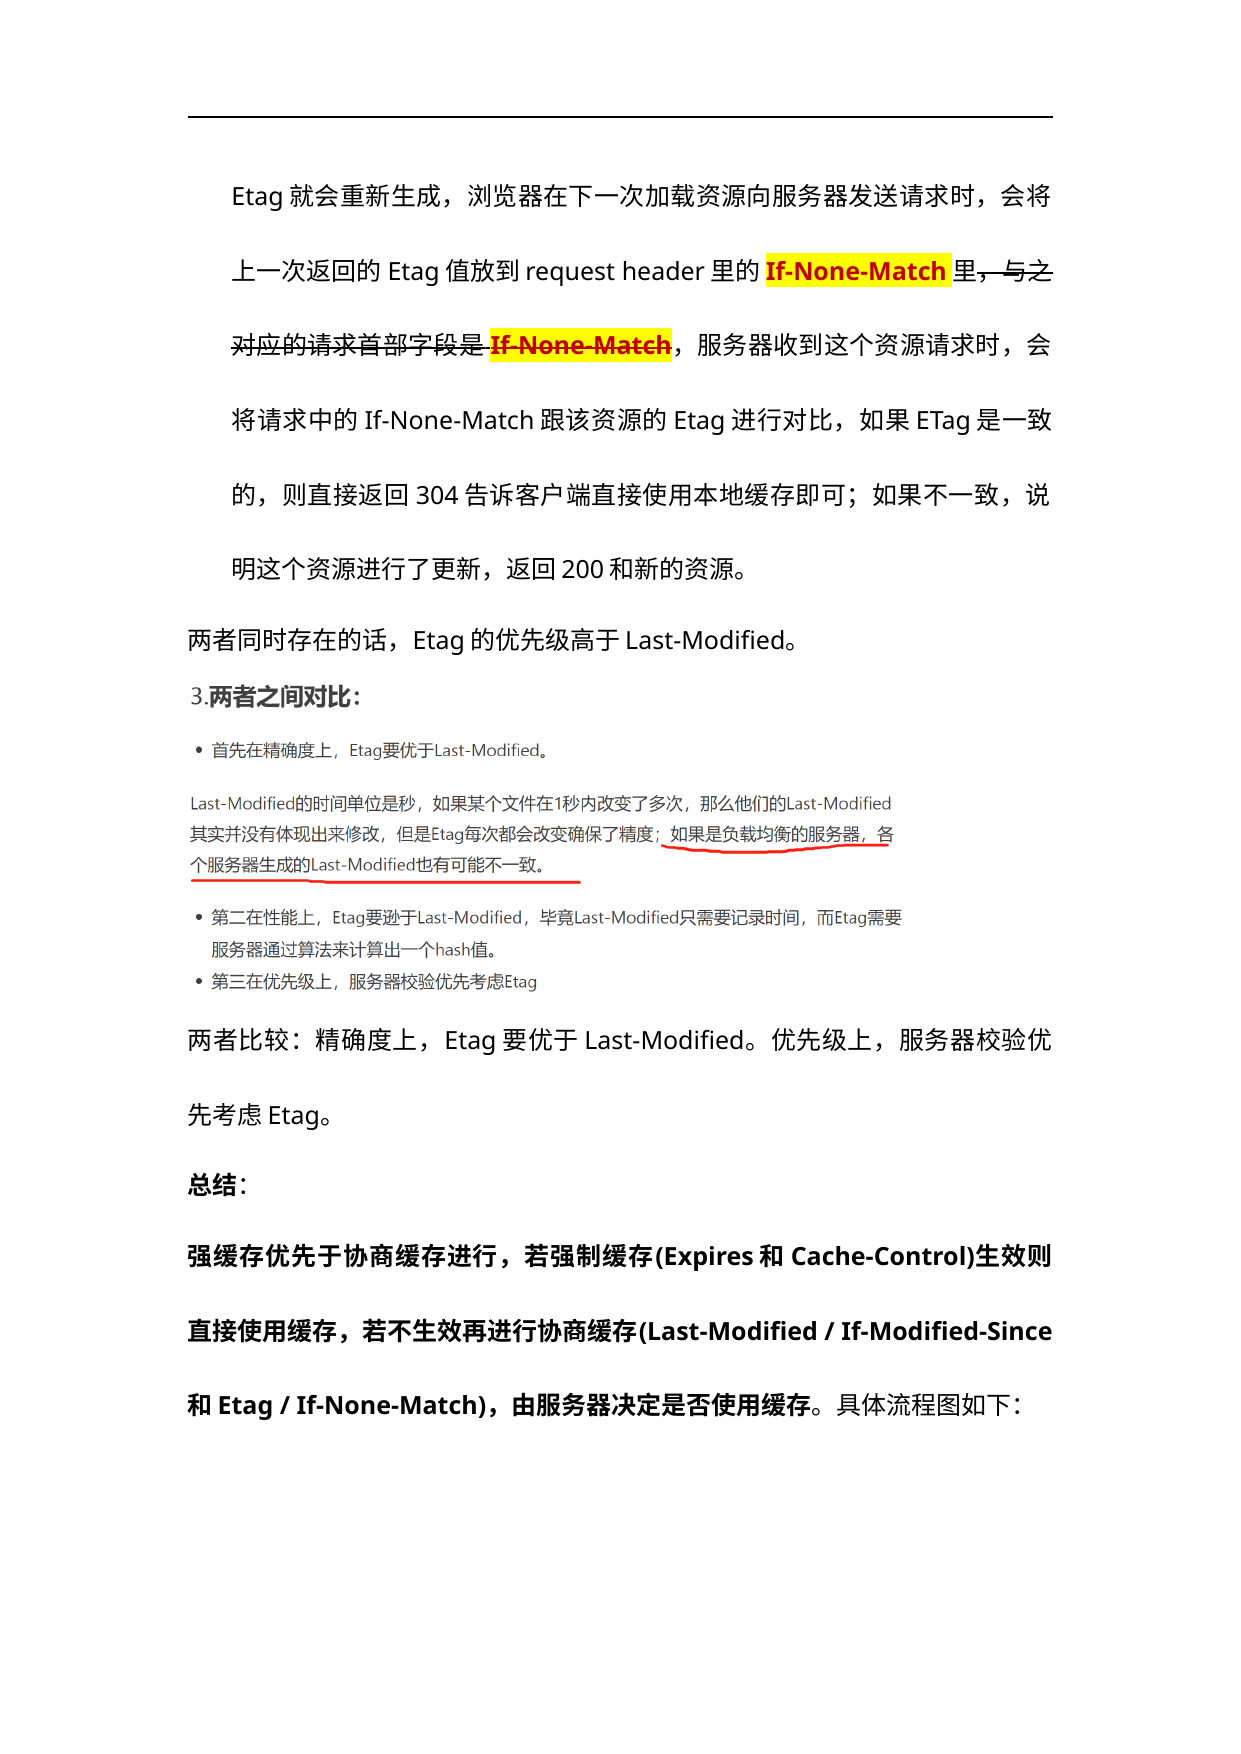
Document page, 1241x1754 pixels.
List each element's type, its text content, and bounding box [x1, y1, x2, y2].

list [187, 162, 1053, 600]
text 两者比较：精确度上，Etag要优于Last-Modified。优先级上，服务器校验优先考虑Etag。 [187, 1006, 1053, 1146]
text 两者同时存在的话，Etag的优先级高于Last-Modified。 [187, 606, 1053, 671]
text 总结： [187, 1151, 1053, 1216]
text 强缓存优先于协商缓存进行，若强制缓存(Expires和Cache-Control)生效则直接使用缓存，若不生效再进行协商缓存(Last-Modified / If-Modified-Since和Etag / If-None-Match)，由服务器决定是否使用缓存。具体流程图如下： [187, 1222, 1053, 1436]
picture [187, 676, 925, 994]
